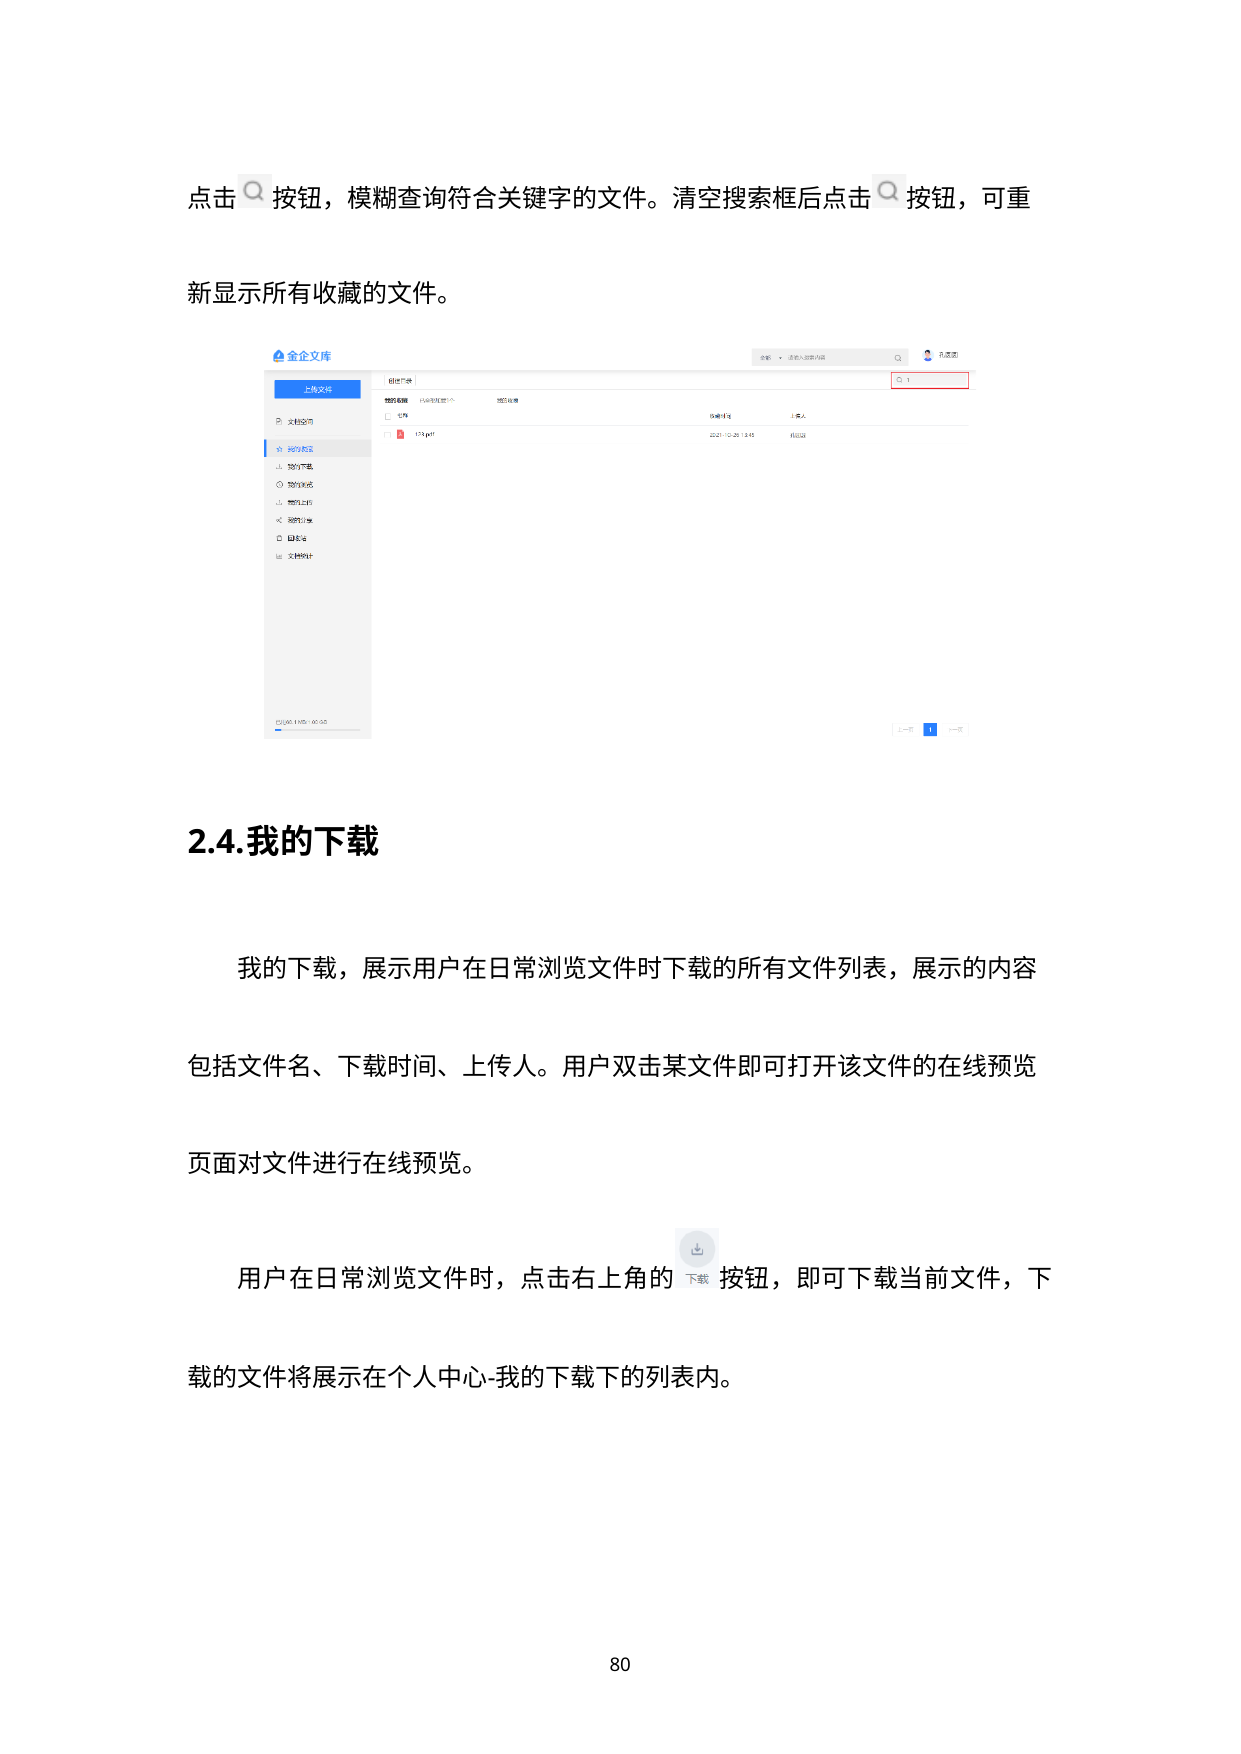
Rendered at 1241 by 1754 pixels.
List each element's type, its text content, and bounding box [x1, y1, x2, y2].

picture [675, 1228, 719, 1288]
picture [264, 342, 977, 739]
subtitle 我的下载 [187, 807, 1053, 872]
picture [237, 174, 272, 208]
list 用户在日常浏览文件时，点击右上角的按钮，即可下载当前文件，下载的文件将展示在个人中心-我的下载下的列表内。 [187, 1213, 1053, 1408]
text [187, 162, 1053, 324]
text 我的下载，展示用户在日常浏览文件时下载的所有文件列表，展示的内容包括文件名、下载时间、上传人。用户双击某文件即可打开该文件的在线预览页面对文件进行在线预览。 [187, 934, 1053, 1194]
picture [871, 174, 907, 208]
